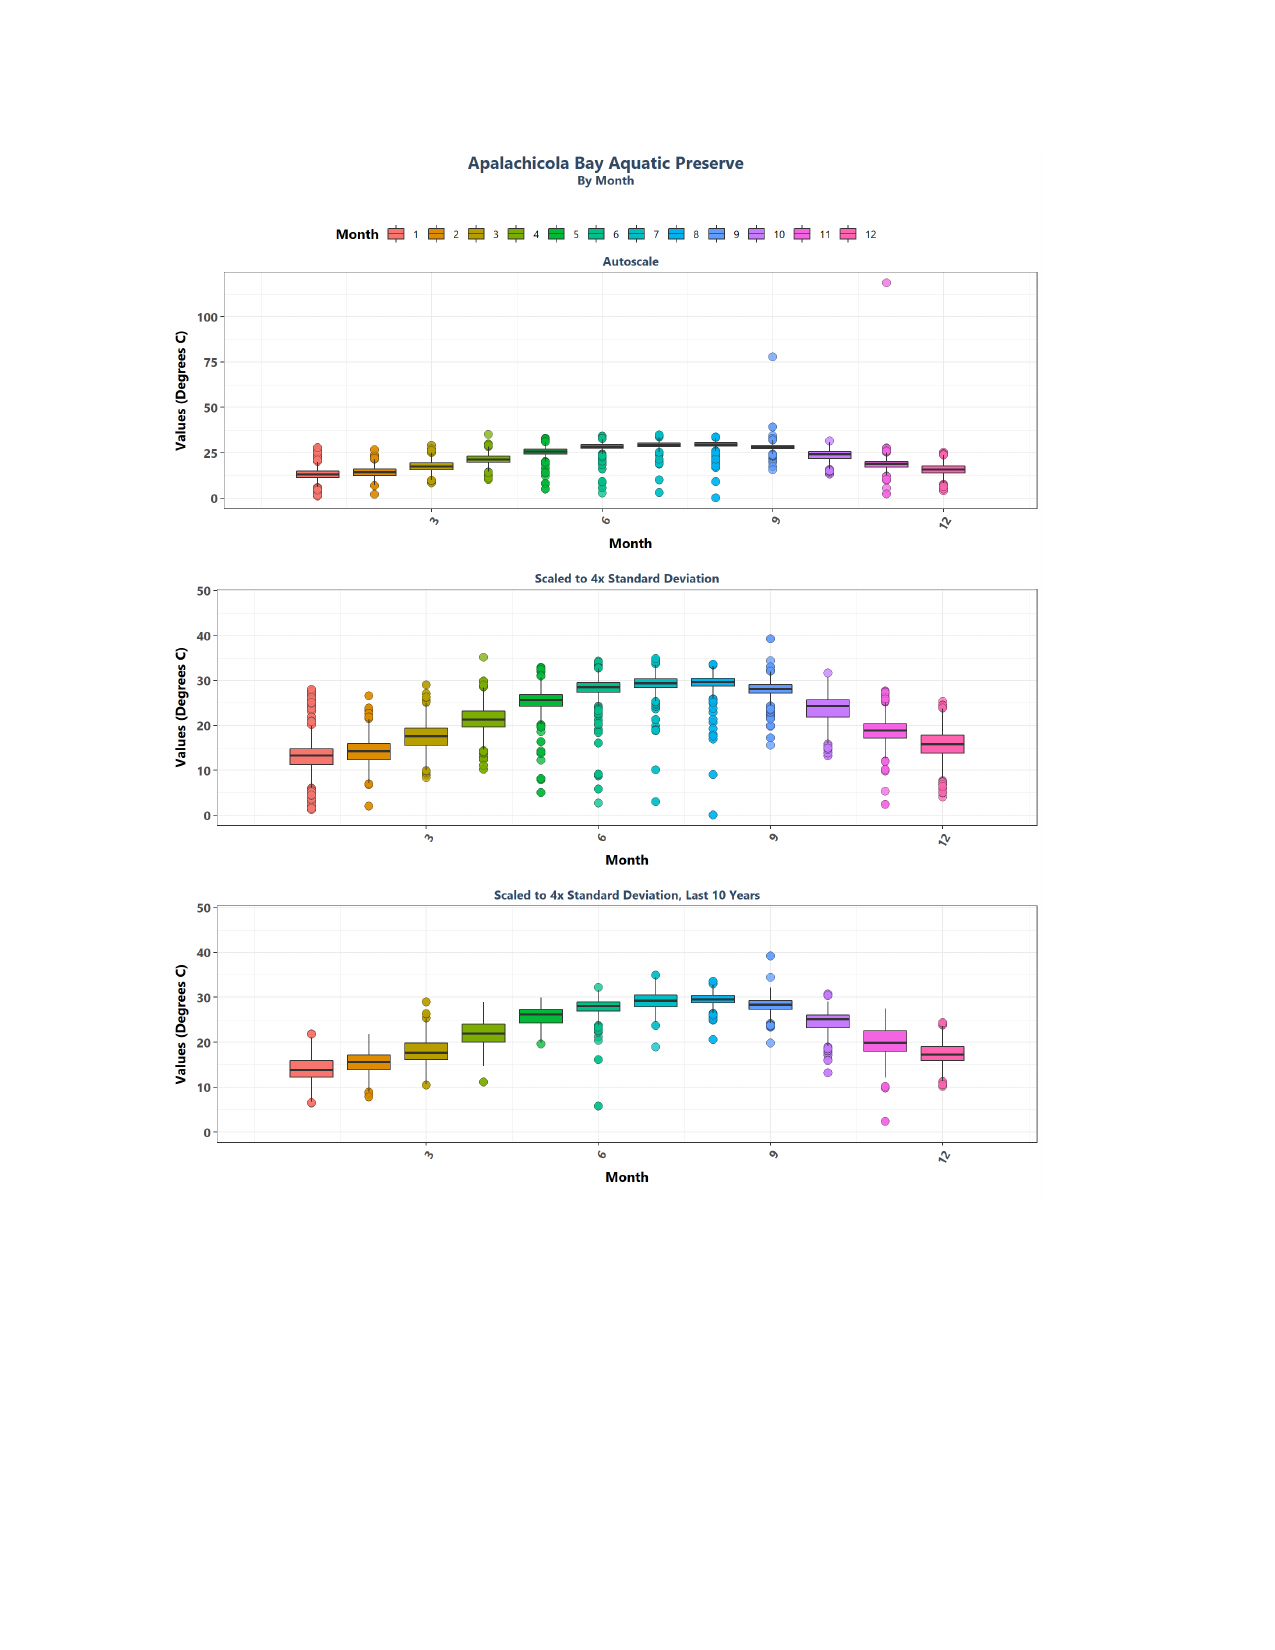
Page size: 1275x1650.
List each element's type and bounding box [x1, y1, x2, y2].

picture [168, 150, 1044, 1200]
